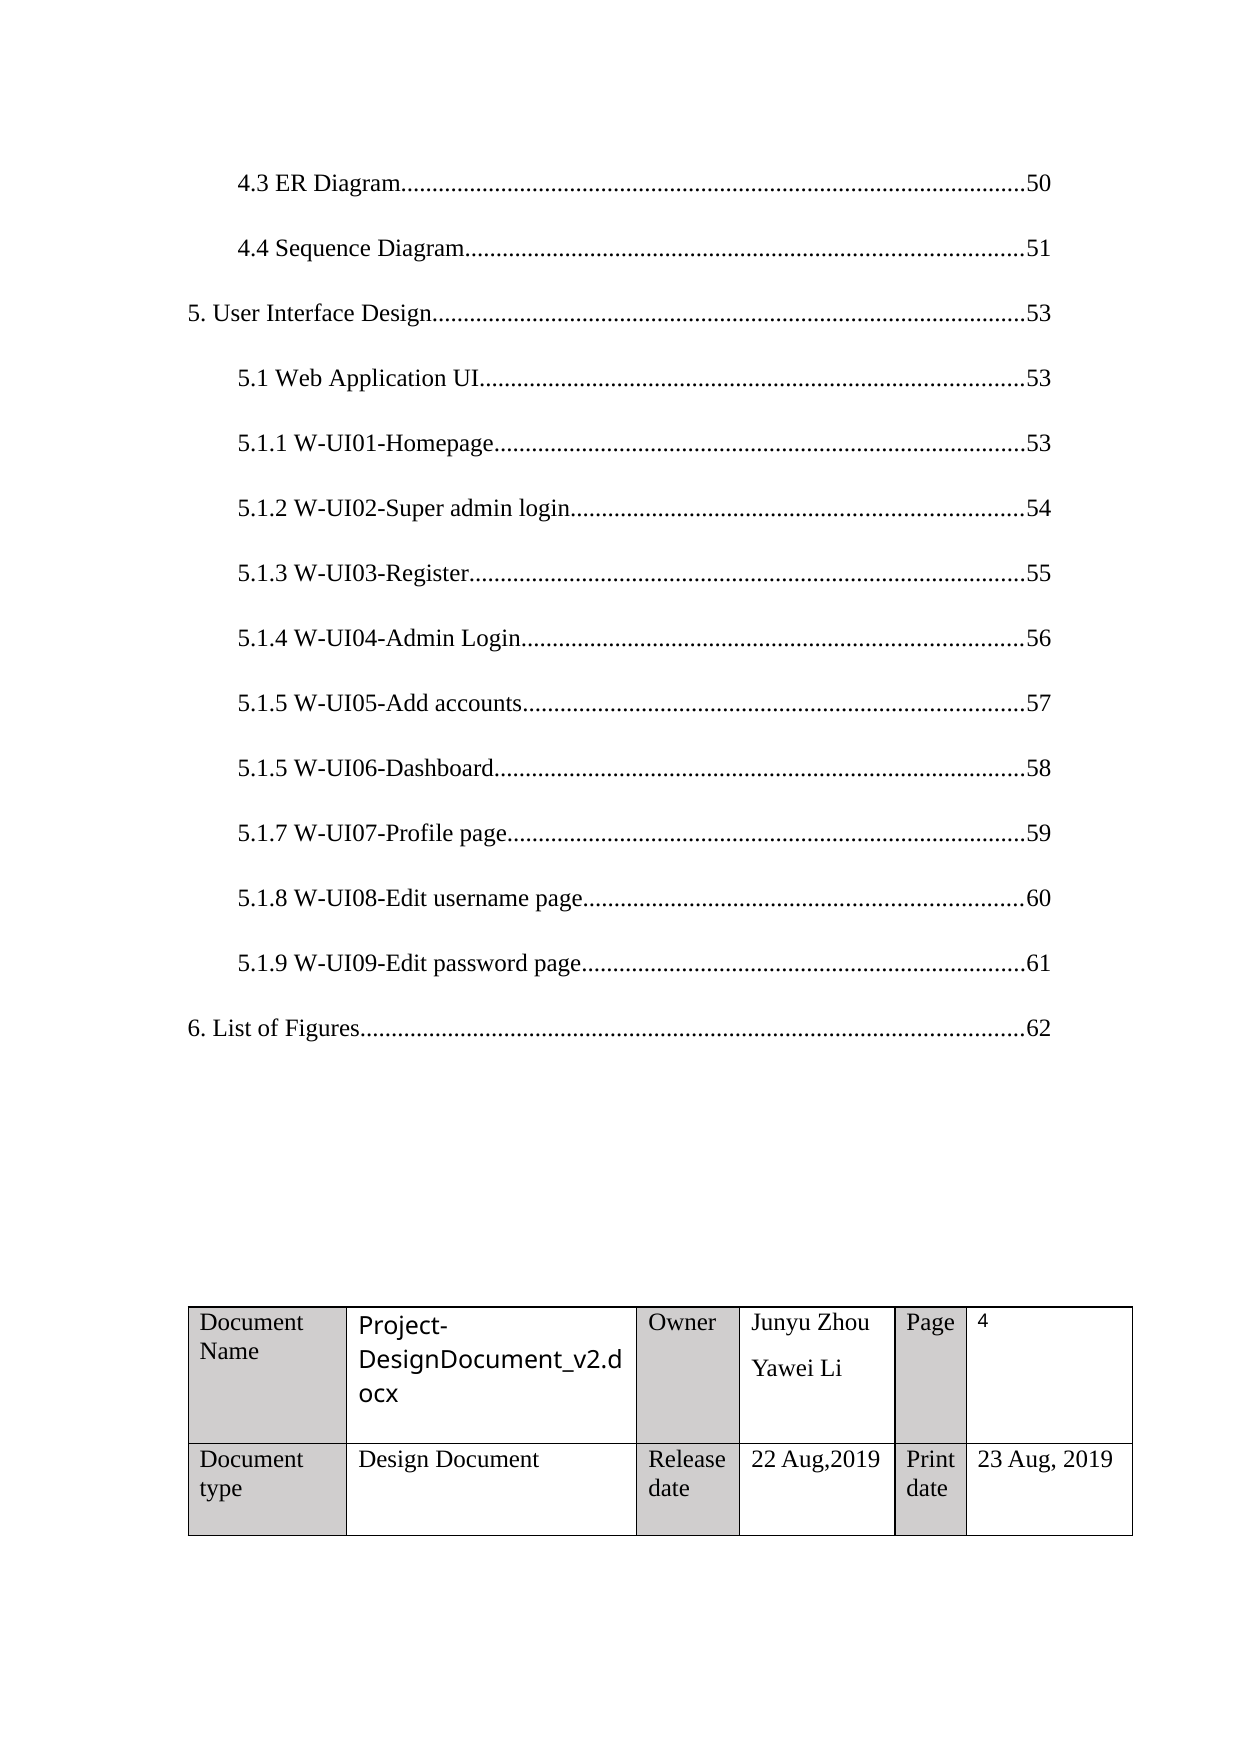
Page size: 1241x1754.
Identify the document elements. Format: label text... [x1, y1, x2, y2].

text 4.4 Sequence Diagram 51 [237, 231, 1053, 265]
text 5.1.2 W-UI02-Super admin login 54 [237, 491, 1053, 525]
text 5.1 Web Application UI 53 [237, 361, 1053, 395]
text 5.1.4 W-UI04-Admin Login 56 [237, 621, 1053, 655]
text 5.1.8 W-UI08-Edit username page 60 [237, 881, 1053, 915]
text 4.3 ER Diagram 50 [237, 166, 1053, 200]
text 5.1.1 W-UI01-Homepage 53 [237, 426, 1053, 460]
text 5.1.5 W-UI06-Dashboard 58 [237, 751, 1053, 785]
text 5.1.5 W-UI05-Add accounts 57 [237, 686, 1053, 720]
text 5.1.7 W-UI07-Profile page 59 [237, 816, 1053, 850]
text 6. List of Figures 62 [187, 1011, 1053, 1045]
text 5. User Interface Design 53 [187, 296, 1053, 330]
text 5.1.3 W-UI03-Register 55 [237, 556, 1053, 590]
text 5.1.9 W-UI09-Edit password page 61 [237, 946, 1053, 980]
